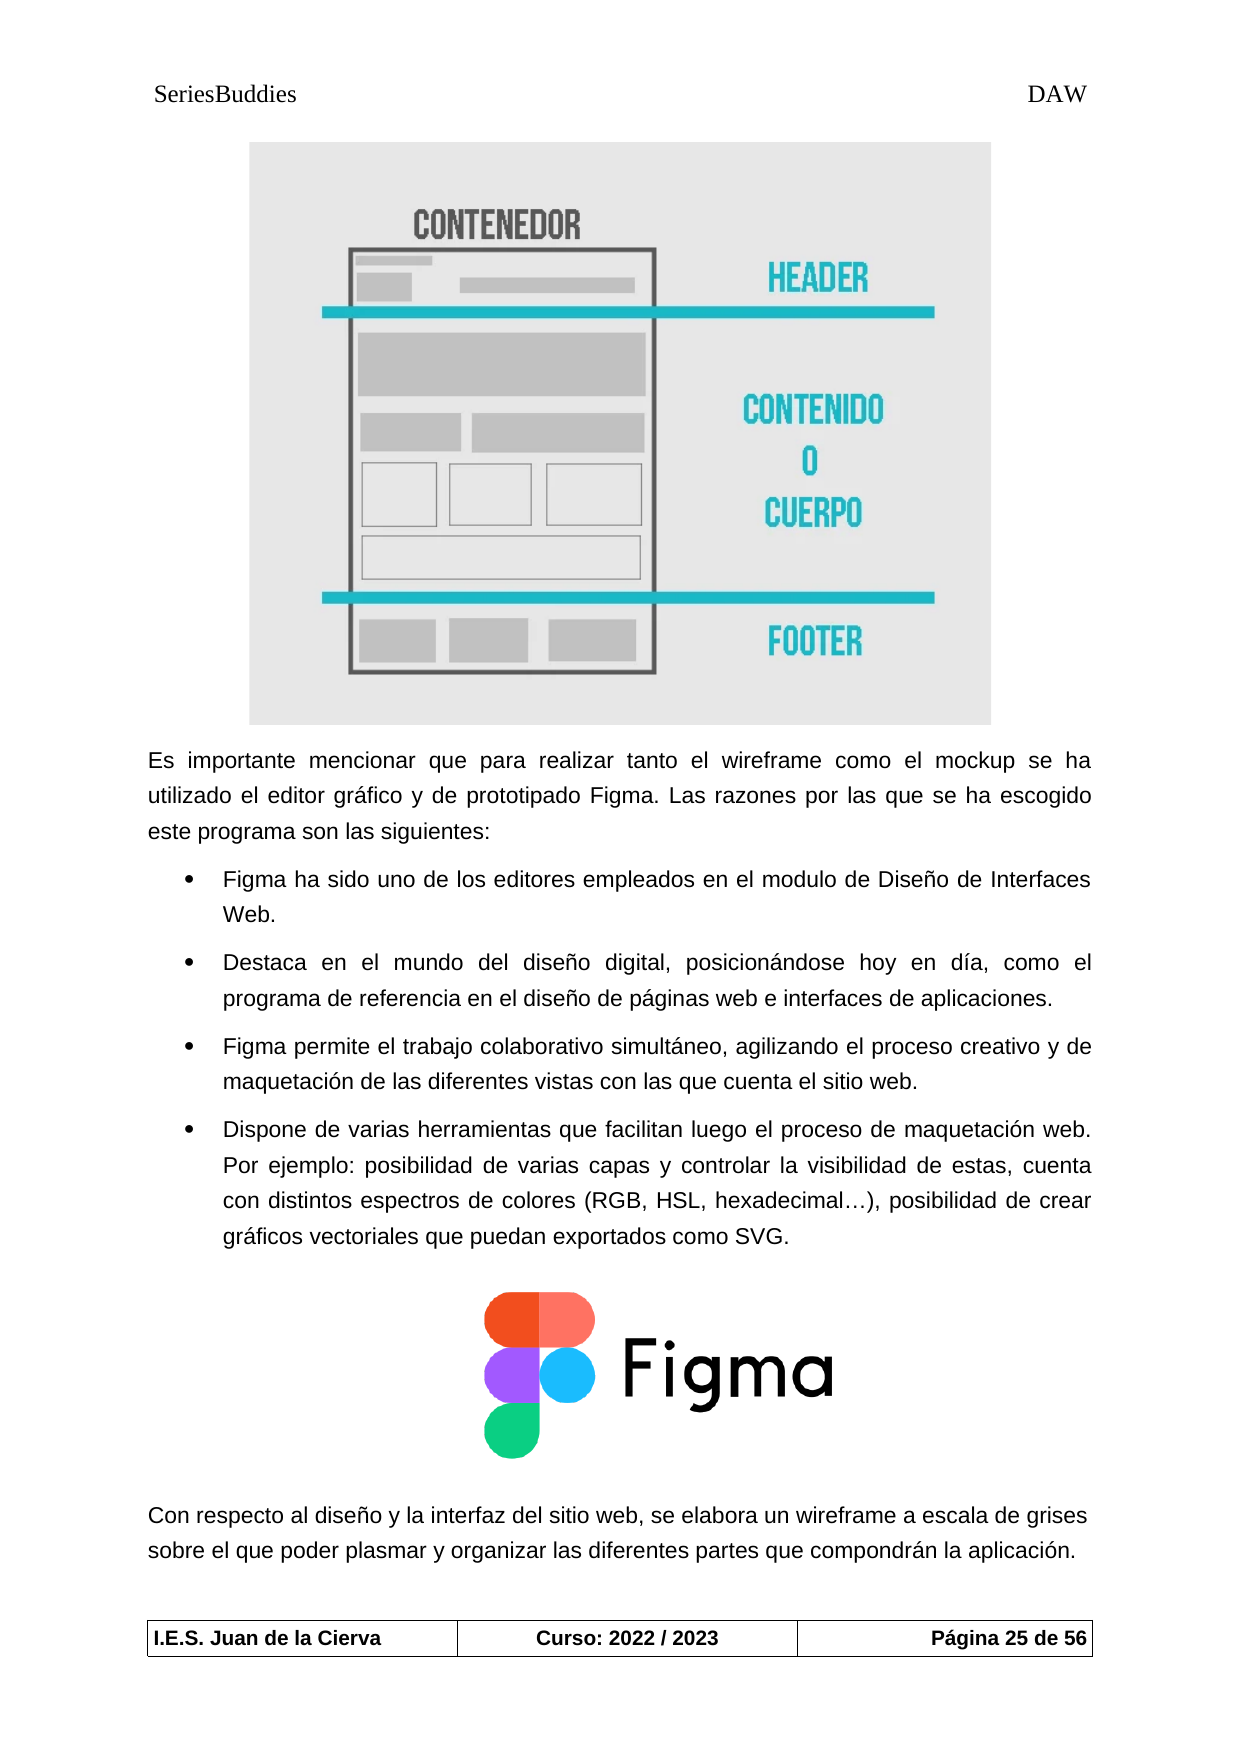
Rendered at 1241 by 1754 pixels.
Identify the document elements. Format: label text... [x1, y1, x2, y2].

text Con respecto al diseño y la interfaz del sitio web, se elabora un wireframe a escala de grises sobre el que poder plasmar y organizar las diferentes partes que compondrán la aplicación. [148, 1502, 1093, 1564]
text Es importante mencionar que para realizar tanto el wireframe como el mockup se ha utilizado el editor gráfico y de prototipado Figma. Las razones por las que se ha escogido este programa son las siguientes: [148, 747, 1093, 844]
picture [249, 142, 992, 725]
list Figma ha sido uno de los editores empleados en el modulo de Diseño de Interfaces Web. [185, 866, 1093, 928]
list Destaca en el mundo del diseño digital, posicionándose hoy en día, como el programa de referencia en el diseño de páginas web e interfaces de aplicaciones. [185, 949, 1093, 1011]
list Figma permite el trabajo colaborativo simultáneo, agilizando el proceso creativo y de maquetación de las diferentes vistas con las que cuenta el sitio web. [185, 1033, 1093, 1094]
picture [449, 1270, 867, 1480]
list Dispone de varias herramientas que facilitan luego el proceso de maquetación web. Por ejemplo: posibilidad de varias capas y controlar la visibilidad de estas, cuenta con distintos espectros de colores (RGB, HSL, hexadecimal…), posibilidad de crear gráficos vectoriales que puedan exportados como SVG. [185, 1116, 1093, 1249]
